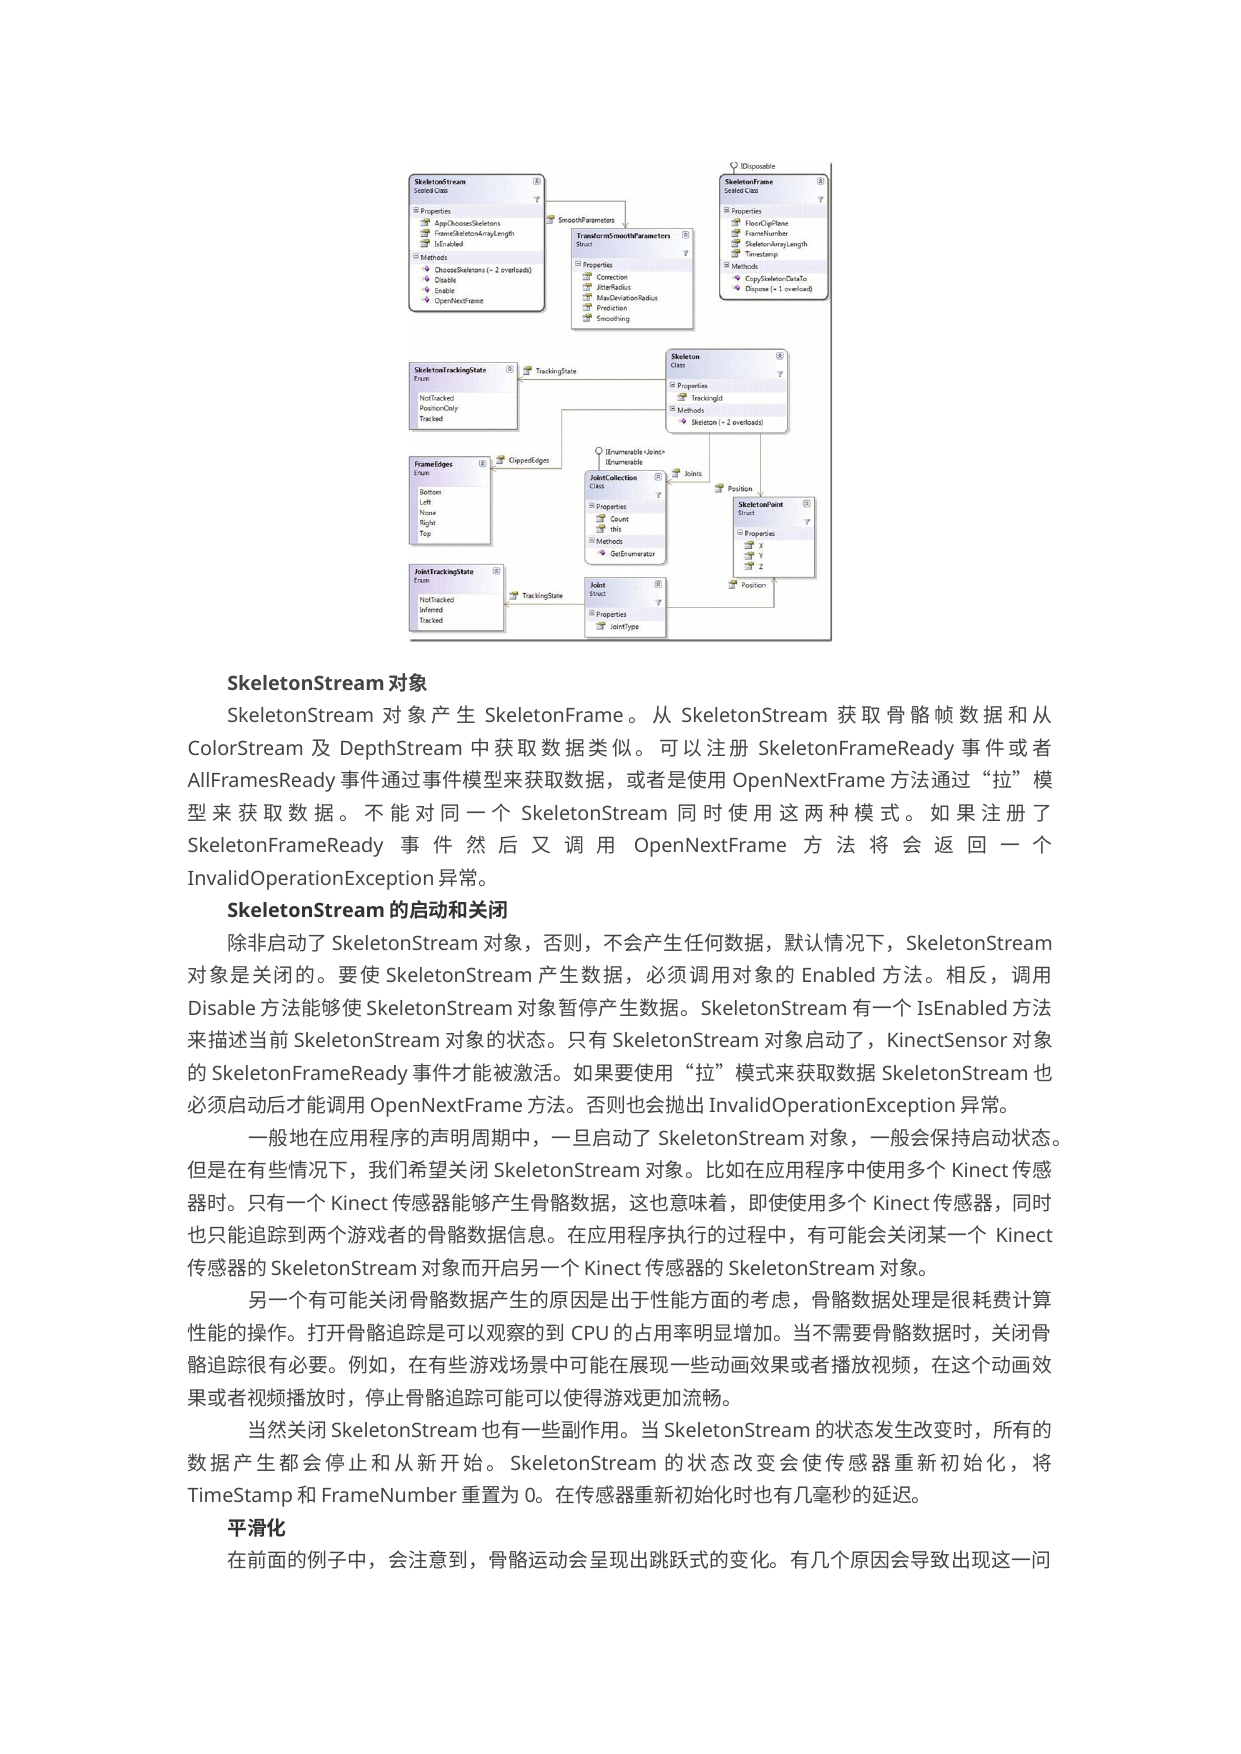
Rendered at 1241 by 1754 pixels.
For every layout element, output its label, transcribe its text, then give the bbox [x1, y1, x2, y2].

text SkeletonStream对象 [187, 665, 1053, 698]
text SkeletonStream的启动和关闭 [187, 893, 1053, 925]
text 一般地在应用程序的声明周期中，一旦启动了SkeletonStream对象，一般会保持启动状态。但是在有些情况下，我们希望关闭SkeletonStream对象。比如在应用程序中使用多个Kinect传感器时。只有一个Kinect传感器能够产生骨骼数据，这也意味着，即使使用多个Kinect传感器，同时也只能追踪到两个游戏者的骨骼数据信息。在应用程序执行的过程中，有可能会关闭某一个Kinect传感器的SkeletonStream对象而开启另一个Kinect传感器的SkeletonStream对象。 [187, 1120, 1053, 1283]
text 除非启动了SkeletonStream对象，否则，不会产生任何数据，默认情况下，SkeletonStream对象是关闭的。要使SkeletonStream产生数据，必须调用对象的Enabled方法。相反，调用Disable方法能够使SkeletonStream对象暂停产生数据。SkeletonStream有一个IsEnabled方法来描述当前SkeletonStream对象的状态。只有SkeletonStream对象启动了，KinectSensor对象的SkeletonFrameReady事件才能被激活。如果要使用“拉”模式来获取数据SkeletonStream也必须启动后才能调用OpenNextFrame方法。否则也会抛出InvalidOperationException异常。 [187, 925, 1053, 1120]
text SkeletonStream对象产生SkeletonFrame。从SkeletonStream获取骨骼帧数据和从ColorStream及DepthStream中获取数据类似。可以注册SkeletonFrameReady事件或者AllFramesReady事件通过事件模型来获取数据，或者是使用OpenNextFrame方法通过“拉”模型来获取数据。不能对同一个SkeletonStream同时使用这两种模式。如果注册了SkeletonFrameReady事件然后又调用OpenNextFrame方法将会返回一个InvalidOperationException异常。 [187, 698, 1053, 893]
text 当然关闭SkeletonStream也有一些副作用。当SkeletonStream的状态发生改变时，所有的数据产生都会停止和从新开始。SkeletonStream的状态改变会使传感器重新初始化，将TimeStamp和FrameNumber重置为0。在传感器重新初始化时也有几毫秒的延迟。 [187, 1413, 1053, 1510]
text 平滑化 [187, 1510, 1053, 1543]
text 另一个有可能关闭骨骼数据产生的原因是出于性能方面的考虑，骨骼数据处理是很耗费计算性能的操作。打开骨骼追踪是可以观察的到CPU的占用率明显增加。当不需要骨骼数据时，关闭骨骼追踪很有必要。例如，在有些游戏场景中可能在展现一些动画效果或者播放视频，在这个动画效果或者视频播放时，停止骨骼追踪可能可以使得游戏更加流畅。 [187, 1283, 1053, 1413]
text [187, 1543, 1053, 1575]
picture [408, 162, 833, 642]
